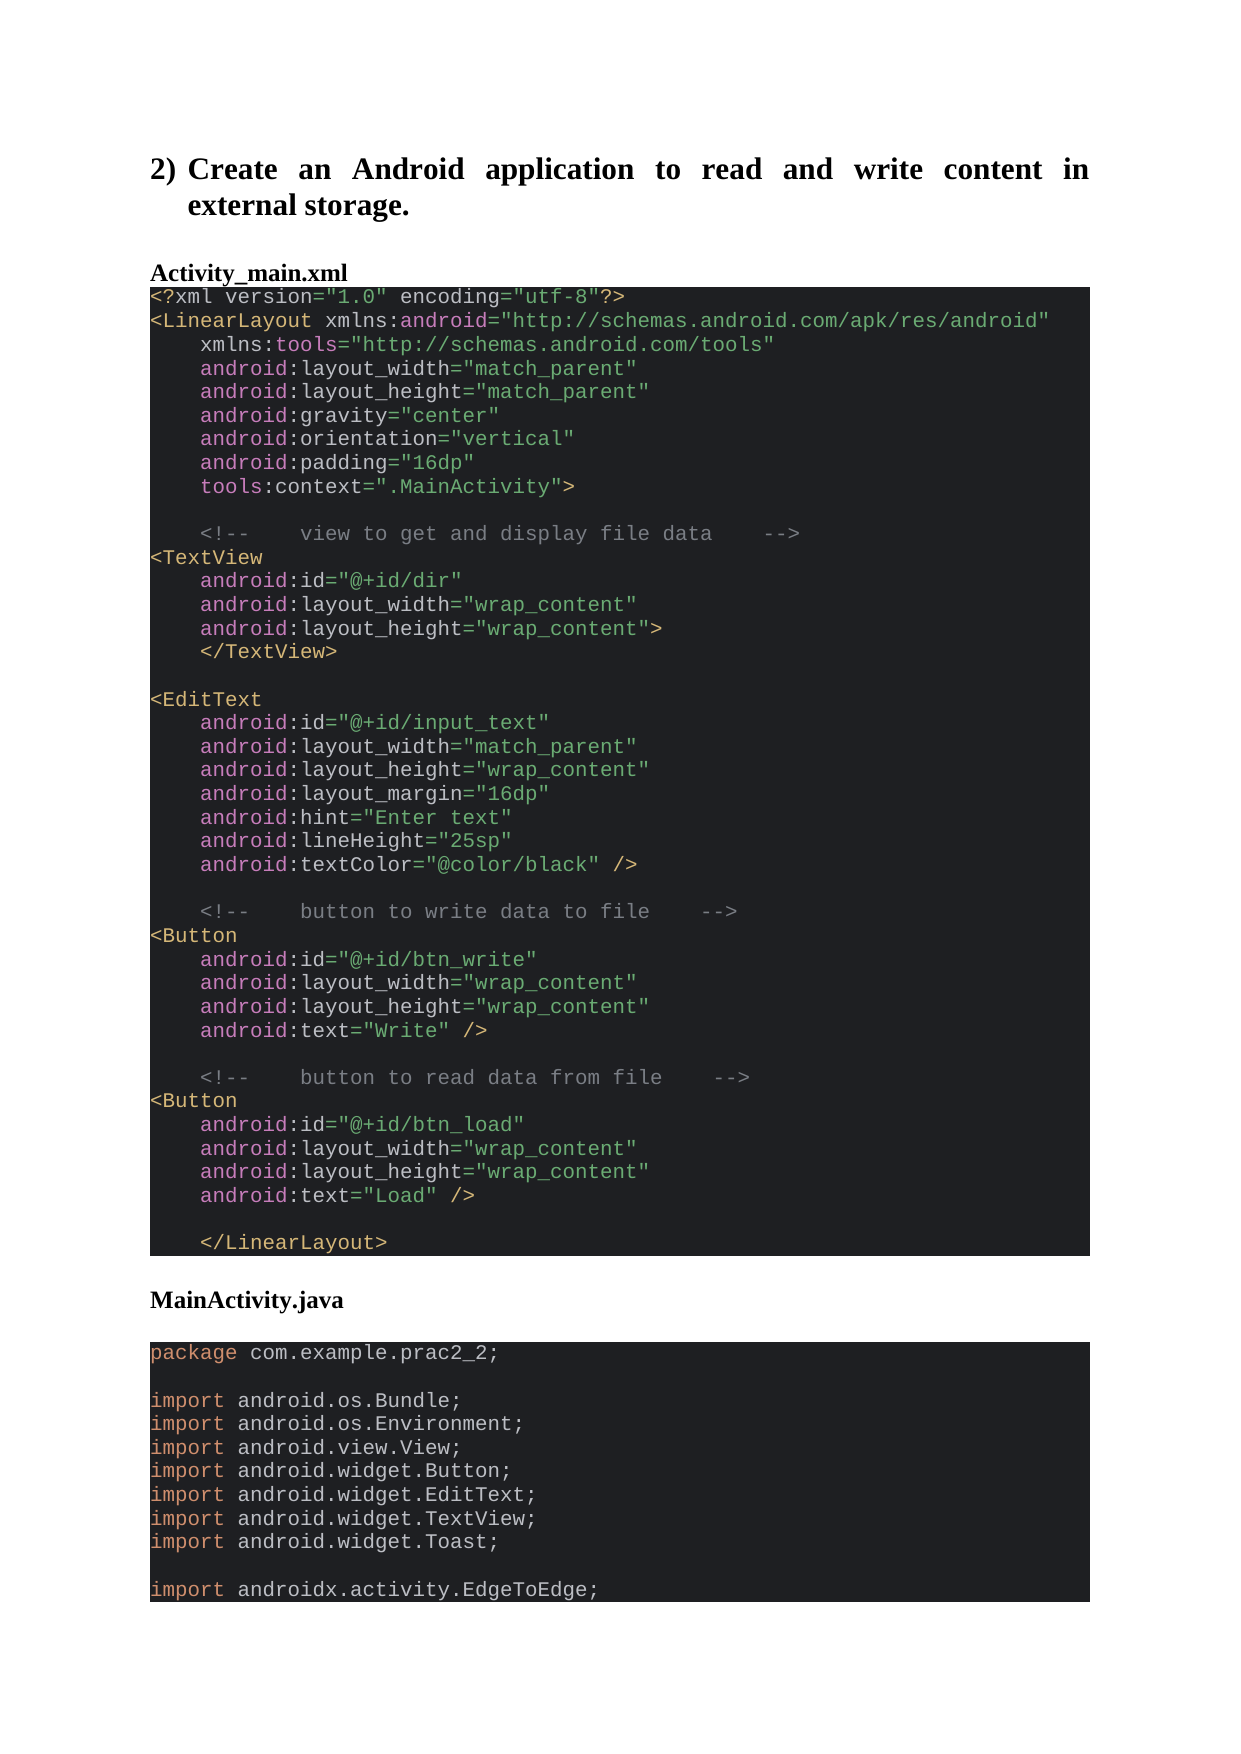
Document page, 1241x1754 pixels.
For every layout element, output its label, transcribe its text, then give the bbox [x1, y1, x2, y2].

text Activity_main.xml [150, 258, 1090, 287]
text <?xml version="1.0" encoding="utf-8"?> <LinearLayout xmlns:android="http://schemas.android.com/apk/res/android" xmlns:tools="http://schemas.android.com/tools" android:layout_width="match_parent" android:layout_height="match_parent" android:gravity="center" android:orientation="vertical" android:padding="16dp" tools:context=".MainActivity"> <!-- view to get and display file data --> <TextView android:id="@+id/dir" android:layout_width="wrap_content" android:layout_height="wrap_content"> </TextView> <EditText android:id="@+id/input_text" android:layout_width="match_parent" android:layout_height="wrap_content" android:layout_margin="16dp" android:hint="Enter text" android:lineHeight="25sp" android:textColor="@color/black" /> <!-- button to write data to file --> <Button android:id="@+id/btn_write" android:layout_width="wrap_content" android:layout_height="wrap_content" android:text="Write" /> <!-- button to read data from file --> <Button android:id="@+id/btn_load" android:layout_width="wrap_content" android:layout_height="wrap_content" android:text="Load" /> </LinearLayout> [150, 287, 1090, 1256]
text MainActivity.java [150, 1285, 1090, 1313]
list Create an Android application to read and write content in external storage. [150, 150, 1090, 222]
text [150, 1342, 1090, 1602]
